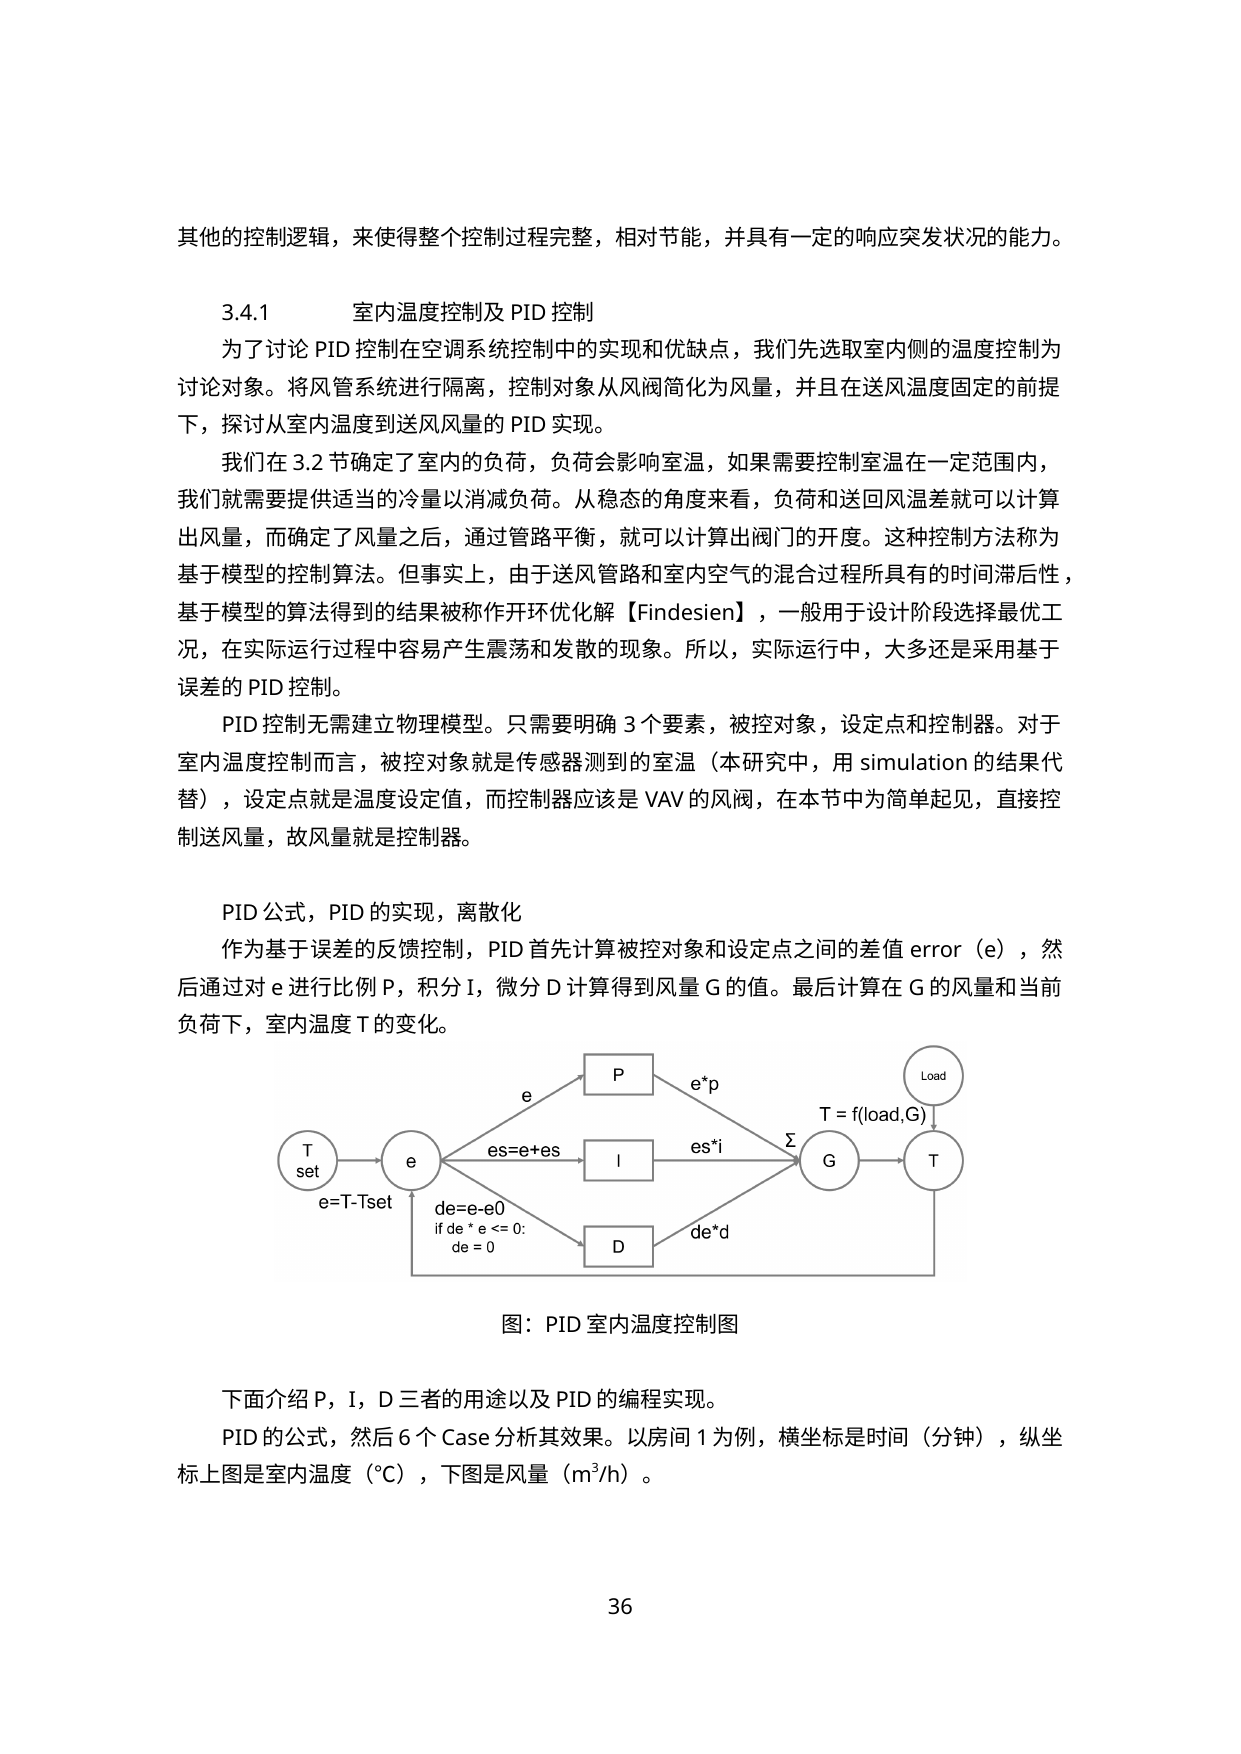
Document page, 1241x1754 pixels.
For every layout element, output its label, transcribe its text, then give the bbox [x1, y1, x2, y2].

subtitle 室内温度控制及PID控制 [177, 292, 1063, 329]
text PID公式，PID的实现，离散化 [177, 892, 1063, 929]
text 图：PID室内温度控制图 [177, 1304, 1063, 1342]
text 作为基于误差的反馈控制，PID首先计算被控对象和设定点之间的差值error（e），然后通过对e进行比例P，积分I，微分D计算得到风量G的值。最后计算在G的风量和当前负荷下，室内温度T的变化。 [177, 929, 1063, 1042]
picture [273, 1041, 967, 1282]
text PID控制无需建立物理模型。只需要明确3个要素，被控对象，设定点和控制器。对于室内温度控制而言，被控对象就是传感器测到的室温（本研究中，用simulation的结果代替），设定点就是温度设定值，而控制器应该是VAV的风阀，在本节中为简单起见，直接控制送风量，故风量就是控制器。 [177, 704, 1063, 854]
text 下面介绍P，I，D三者的用途以及PID的编程实现。 [177, 1379, 1063, 1417]
text 我们在3.2节确定了室内的负荷，负荷会影响室温，如果需要控制室温在一定范围内，我们就需要提供适当的冷量以消减负荷。从稳态的角度来看，负荷和送回风温差就可以计算出风量，而确定了风量之后，通过管路平衡，就可以计算出阀门的开度。这种控制方法称为基于模型的控制算法。但事实上，由于送风管路和室内空气的混合过程所具有的时间滞后性，基于模型的算法得到的结果被称作开环优化解【Findesien】，一般用于设计阶段选择最优工况，在实际运行过程中容易产生震荡和发散的现象。所以，实际运行中，大多还是采用基于误差的PID控制。 [177, 442, 1063, 704]
text 为了讨论PID控制在空调系统控制中的实现和优缺点，我们先选取室内侧的温度控制为讨论对象。将风管系统进行隔离，控制对象从风阀简化为风量，并且在送风温度固定的前提下，探讨从室内温度到送风风量的PID实现。 [177, 329, 1063, 442]
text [177, 217, 1063, 254]
text PID的公式，然后6个Case分析其效果。以房间1为例，横坐标是时间（分钟），纵坐标上图是室内温度（℃），下图是风量（m3/h）。 [177, 1417, 1063, 1492]
